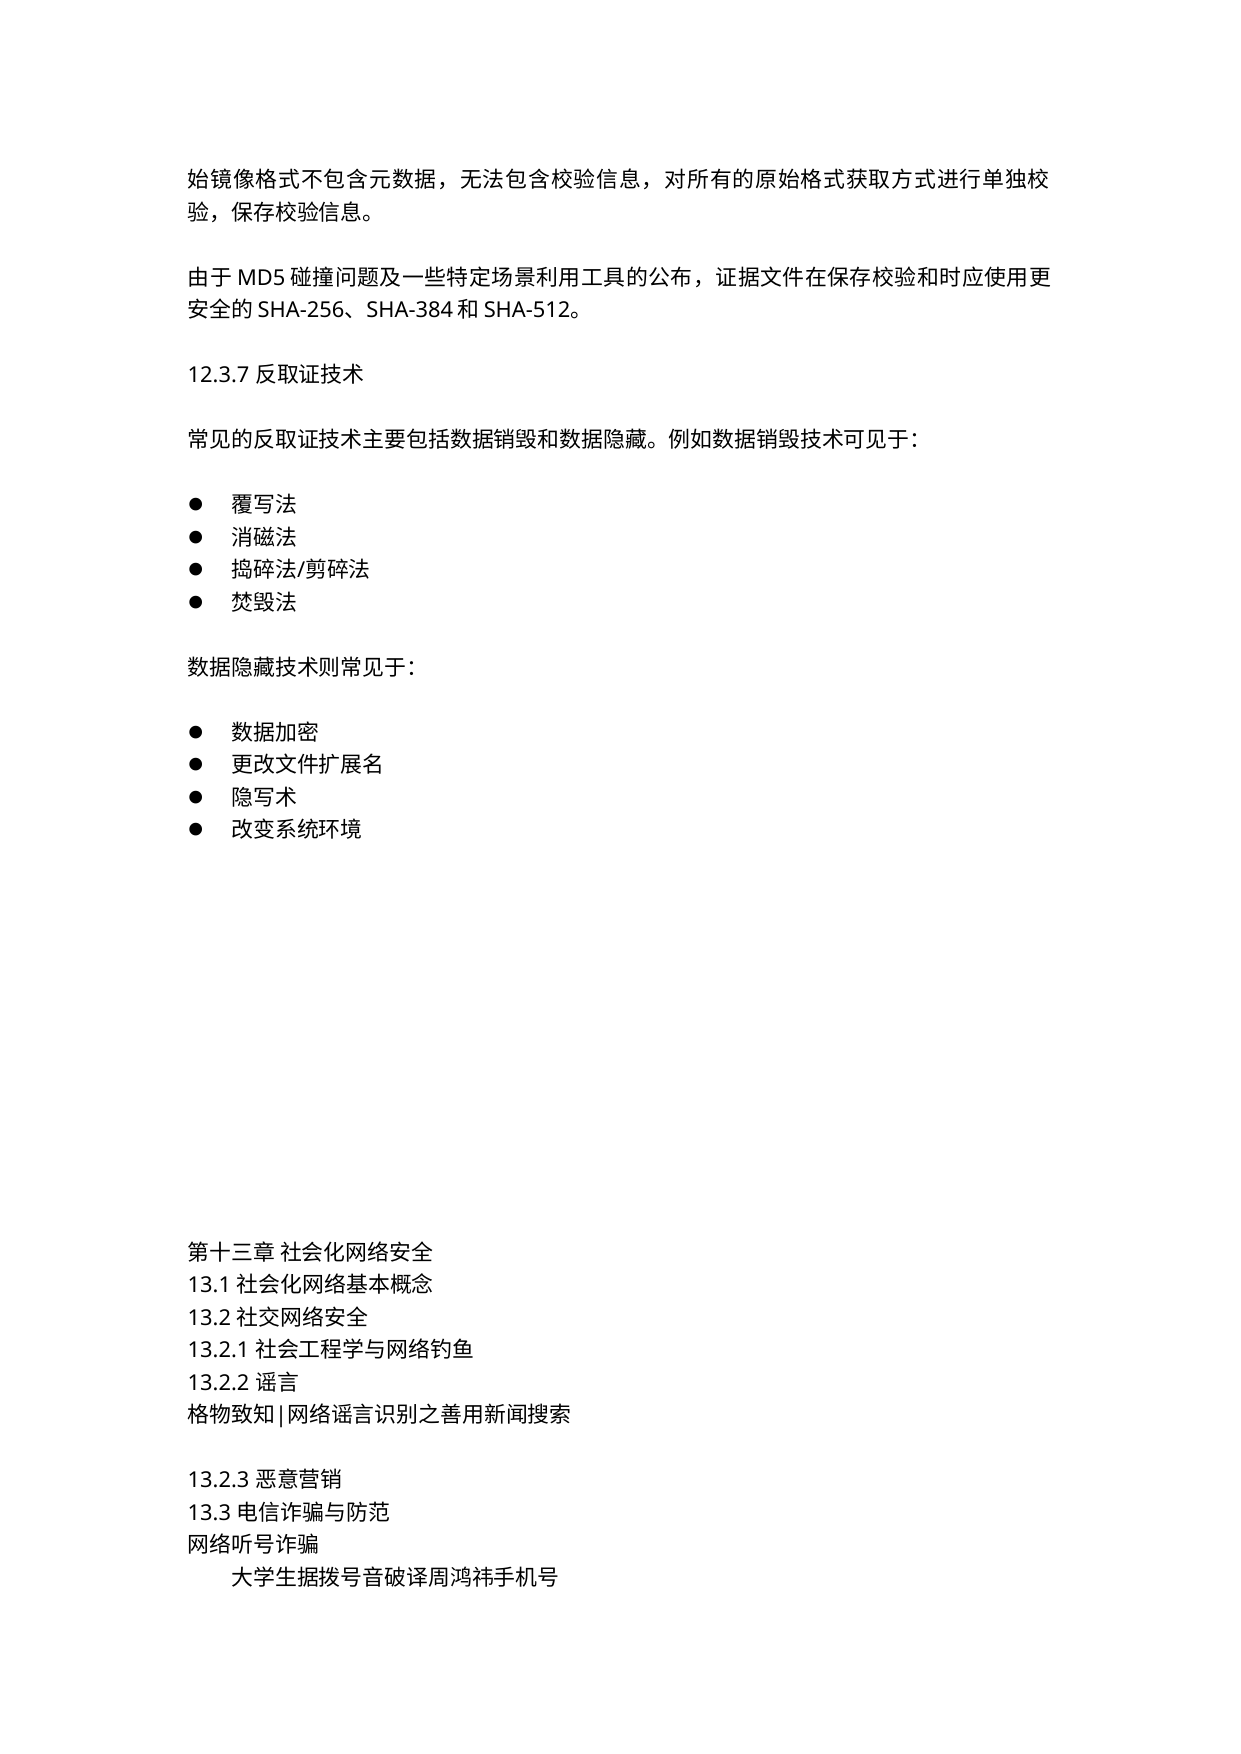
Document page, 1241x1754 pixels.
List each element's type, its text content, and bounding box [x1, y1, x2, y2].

list 13.1 社会化网络基本概念 [187, 1267, 1053, 1299]
list 更改⽂件扩展名 [187, 747, 1053, 779]
list 13.2 社交网络安全 [187, 1299, 1053, 1332]
list 数据加密 [187, 714, 1053, 747]
list 网络听号诈骗 [187, 1527, 1053, 1559]
list 13.3 电信诈骗与防范 [187, 1494, 1053, 1527]
list 消磁法 [187, 519, 1053, 552]
list 13.2.2 谣言 [187, 1364, 1053, 1397]
list 第十三章 社会化网络安全 [187, 1234, 1053, 1267]
list 常见的反取证技术主要包括数据销毁和数据隐藏。例如数据销毁技术可见于： [187, 422, 1053, 454]
list 13.2.1 社会工程学与网络钓鱼 [187, 1332, 1053, 1364]
list 由于MD5碰撞问题及一些特定场景利用工具的公布，证据文件在保存校验和时应使用更安全的SHA-256、SHA-384和SHA-512。 [187, 259, 1053, 324]
list 隐写术 [187, 779, 1053, 812]
list 12.3.7 反取证技术 [187, 357, 1053, 389]
list 改变系统环境 [187, 812, 1053, 844]
list 覆写法 [187, 487, 1053, 519]
list 大学生据拨号音破译周鸿祎手机号 [187, 1559, 1053, 1592]
list 捣碎法/剪碎法 [187, 552, 1053, 584]
list 焚毁法 [187, 584, 1053, 617]
list 13.2.3 恶意营销 [187, 1462, 1053, 1494]
list 数据隐藏技术则常见于： [187, 649, 1053, 682]
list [187, 162, 1053, 227]
list 格物致知|网络谣言识别之善用新闻搜索 [187, 1397, 1053, 1429]
